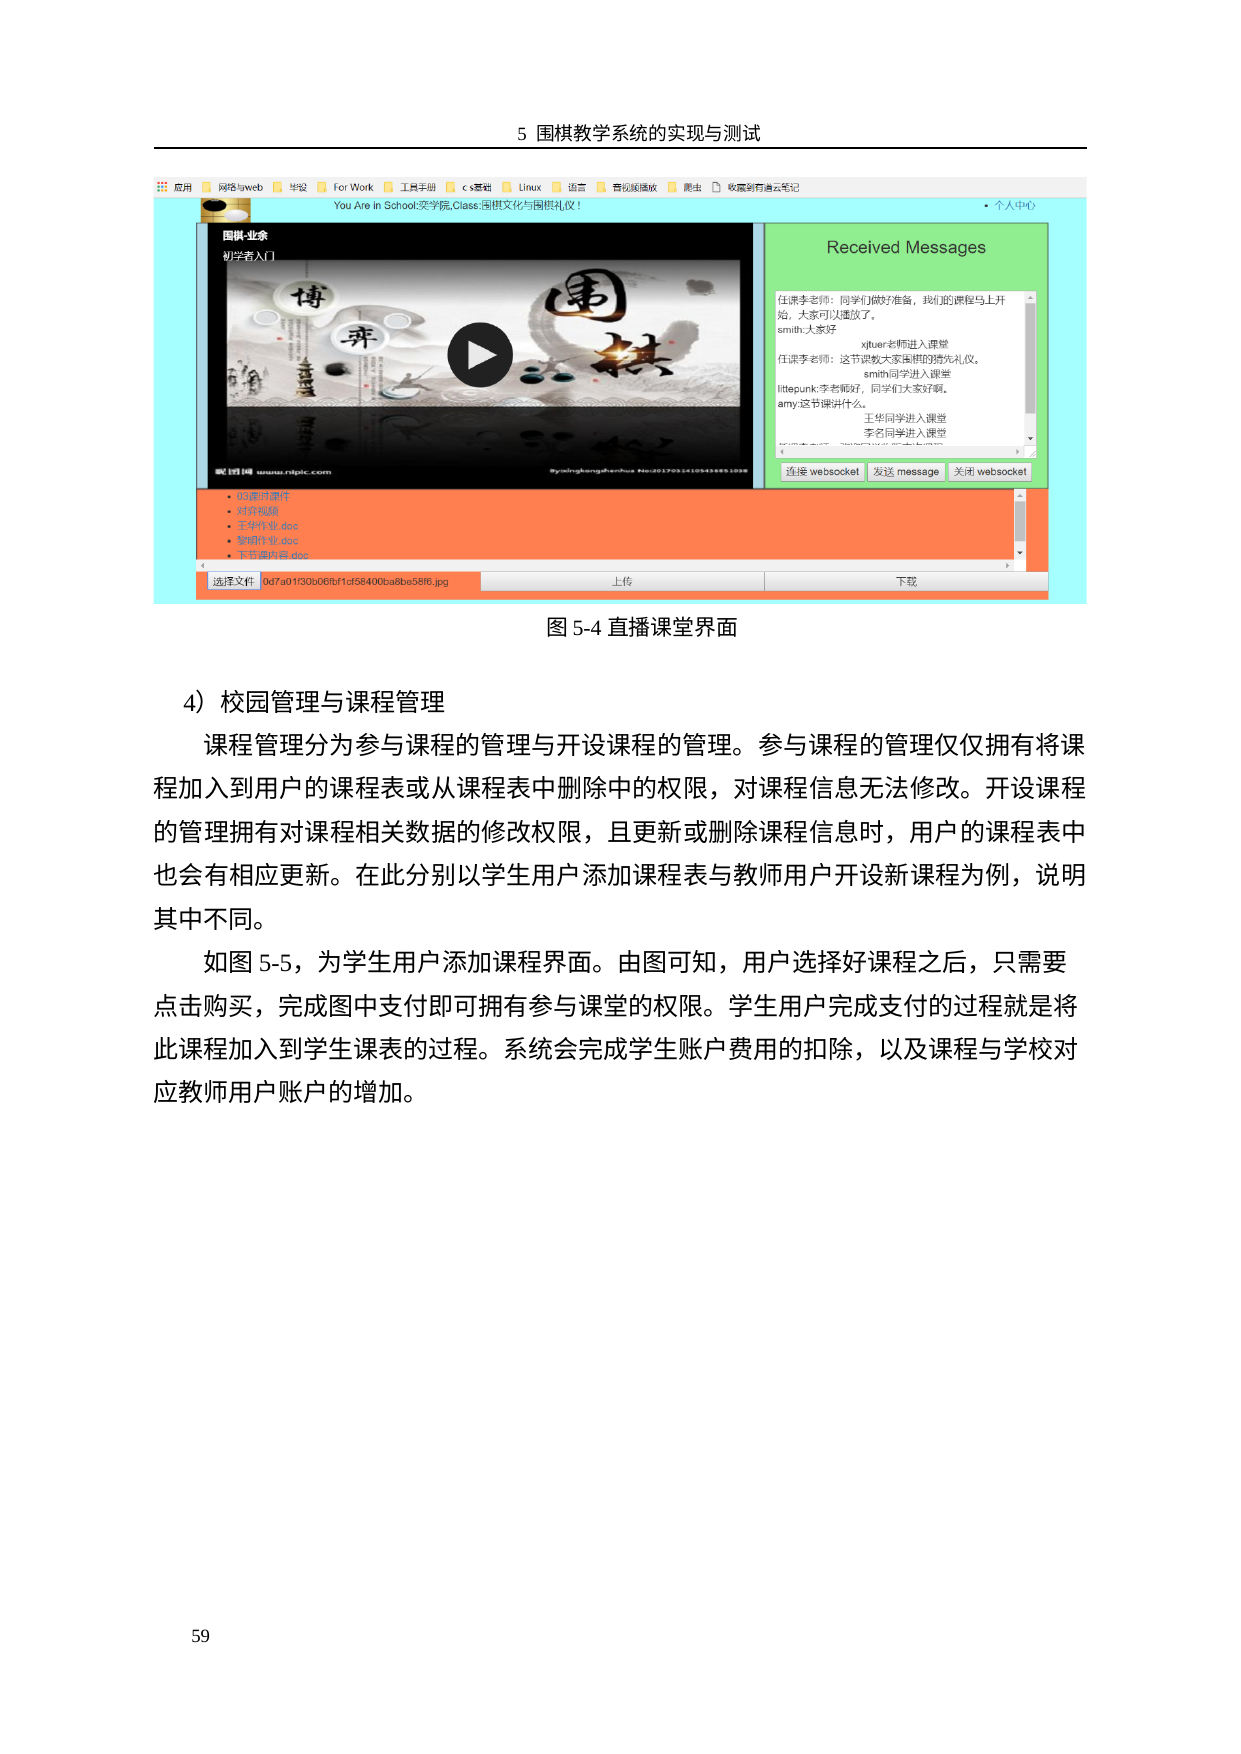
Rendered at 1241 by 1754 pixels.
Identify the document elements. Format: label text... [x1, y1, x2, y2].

subtitle 校园管理与课程管理 [183, 682, 1087, 718]
text 如图5-5，为学生用户添加课程界面。由图可知，用户选择好课程之后，只需要点击购买，完成图中支付即可拥有参与课堂的权限。学生用户完成支付的过程就是将此课程加入到学生课表的过程。系统会完成学生账户费用的扣除，以及课程与学校对应教师用户账户的增加。 [153, 943, 1087, 1109]
text 课程管理分为参与课程的管理与开设课程的管理。参与课程的管理仅仅拥有将课程加入到用户的课程表或从课程表中删除中的权限，对课程信息无法修改。开设课程的管理拥有对课程相关数据的修改权限，且更新或删除课程信息时，用户的课程表中也会有相应更新。在此分别以学生用户添加课程表与教师用户开设新课程为例，说明其中不同。 [153, 725, 1087, 935]
text 图5-4 直播课堂界面 [153, 609, 1087, 641]
picture [153, 177, 1087, 604]
